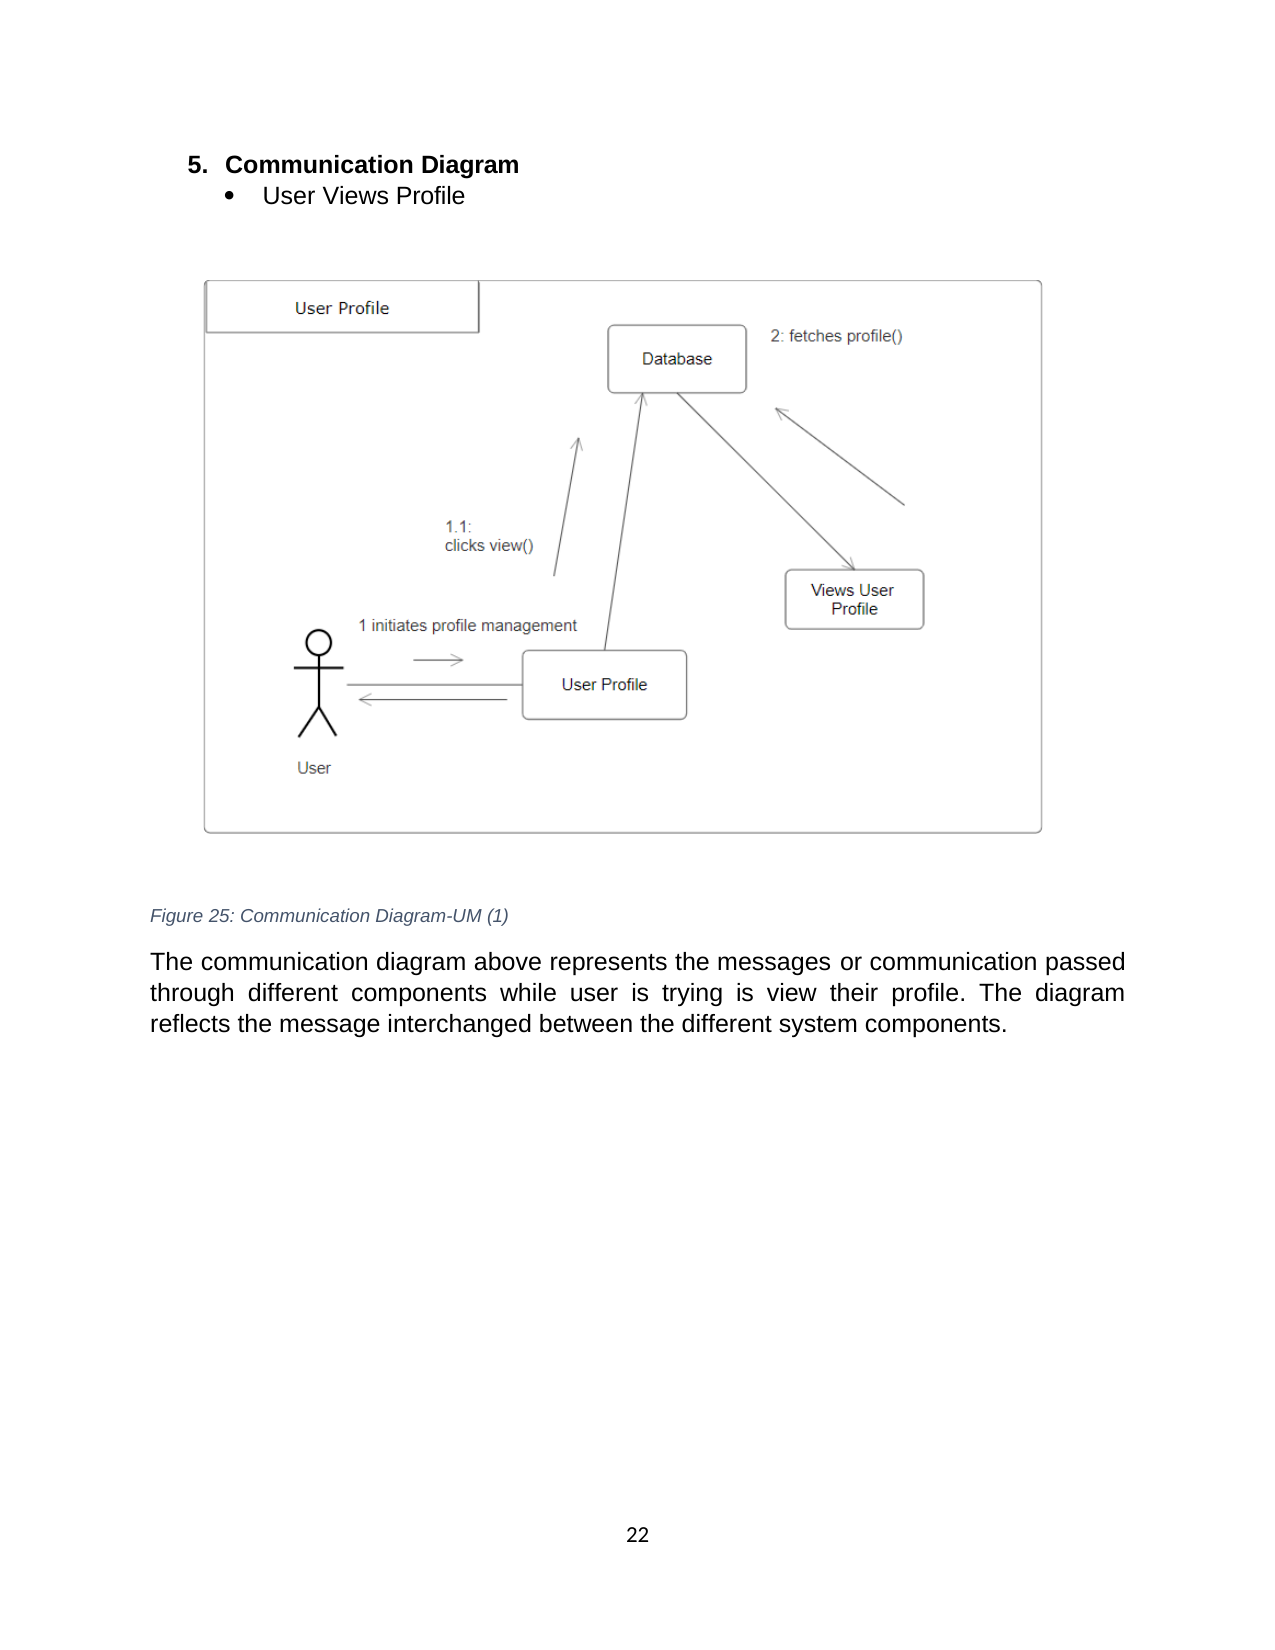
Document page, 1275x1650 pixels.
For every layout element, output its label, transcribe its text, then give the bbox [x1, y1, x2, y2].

list User Views Profile [225, 181, 1256, 210]
text The communication diagram above represents the messages or communication passed through different components while user is trying is view their profile. The diagram reflects the message interchanged between the different system components. [150, 947, 1126, 1037]
subtitle Communication Diagram [187, 150, 1256, 179]
picture [203, 280, 1043, 834]
text Figure 25: Communication Diagram-UM (1) [150, 904, 1256, 926]
